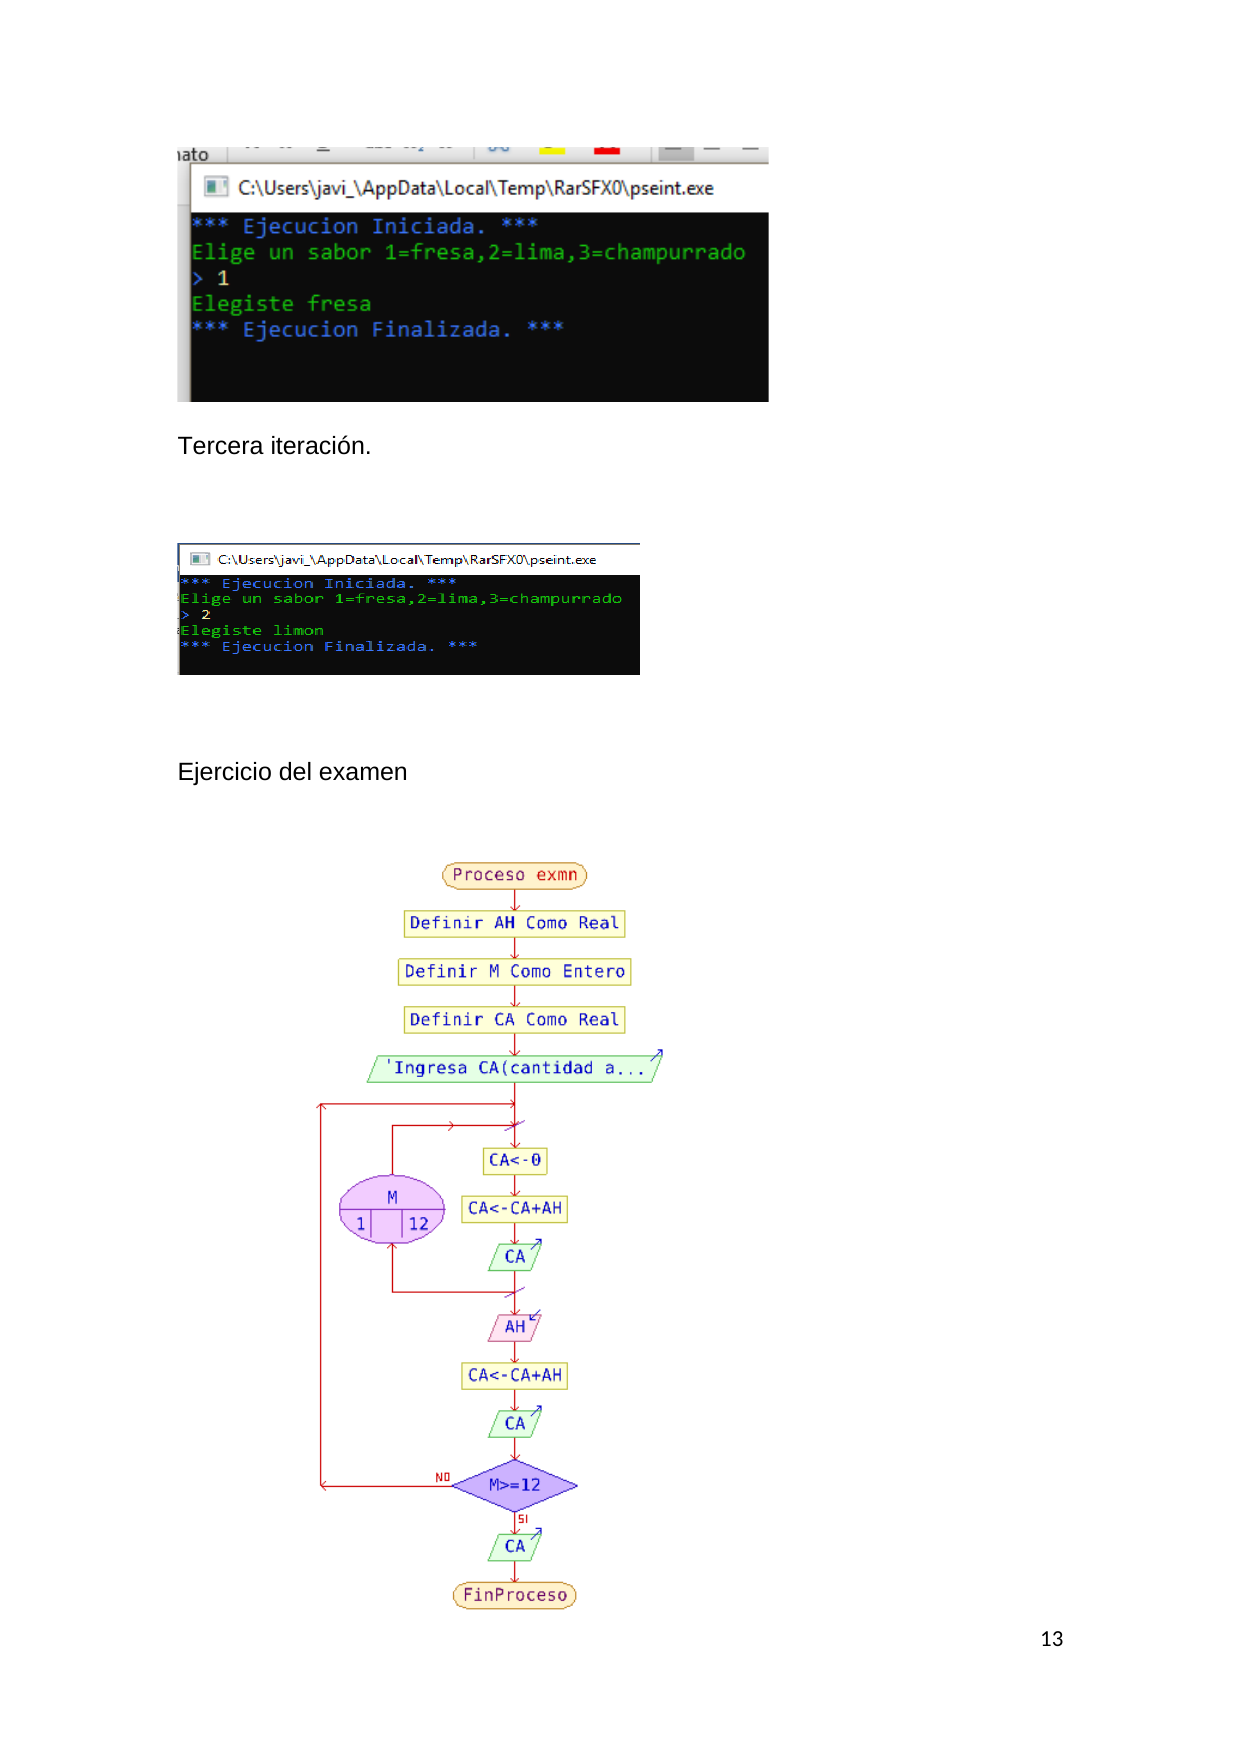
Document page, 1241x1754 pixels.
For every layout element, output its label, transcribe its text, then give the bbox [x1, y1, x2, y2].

picture [259, 844, 702, 1646]
picture [177, 147, 769, 402]
subtitle Ejercicio del examen [177, 757, 1063, 786]
text Tercera iteración. [177, 431, 1063, 459]
picture [177, 543, 640, 675]
